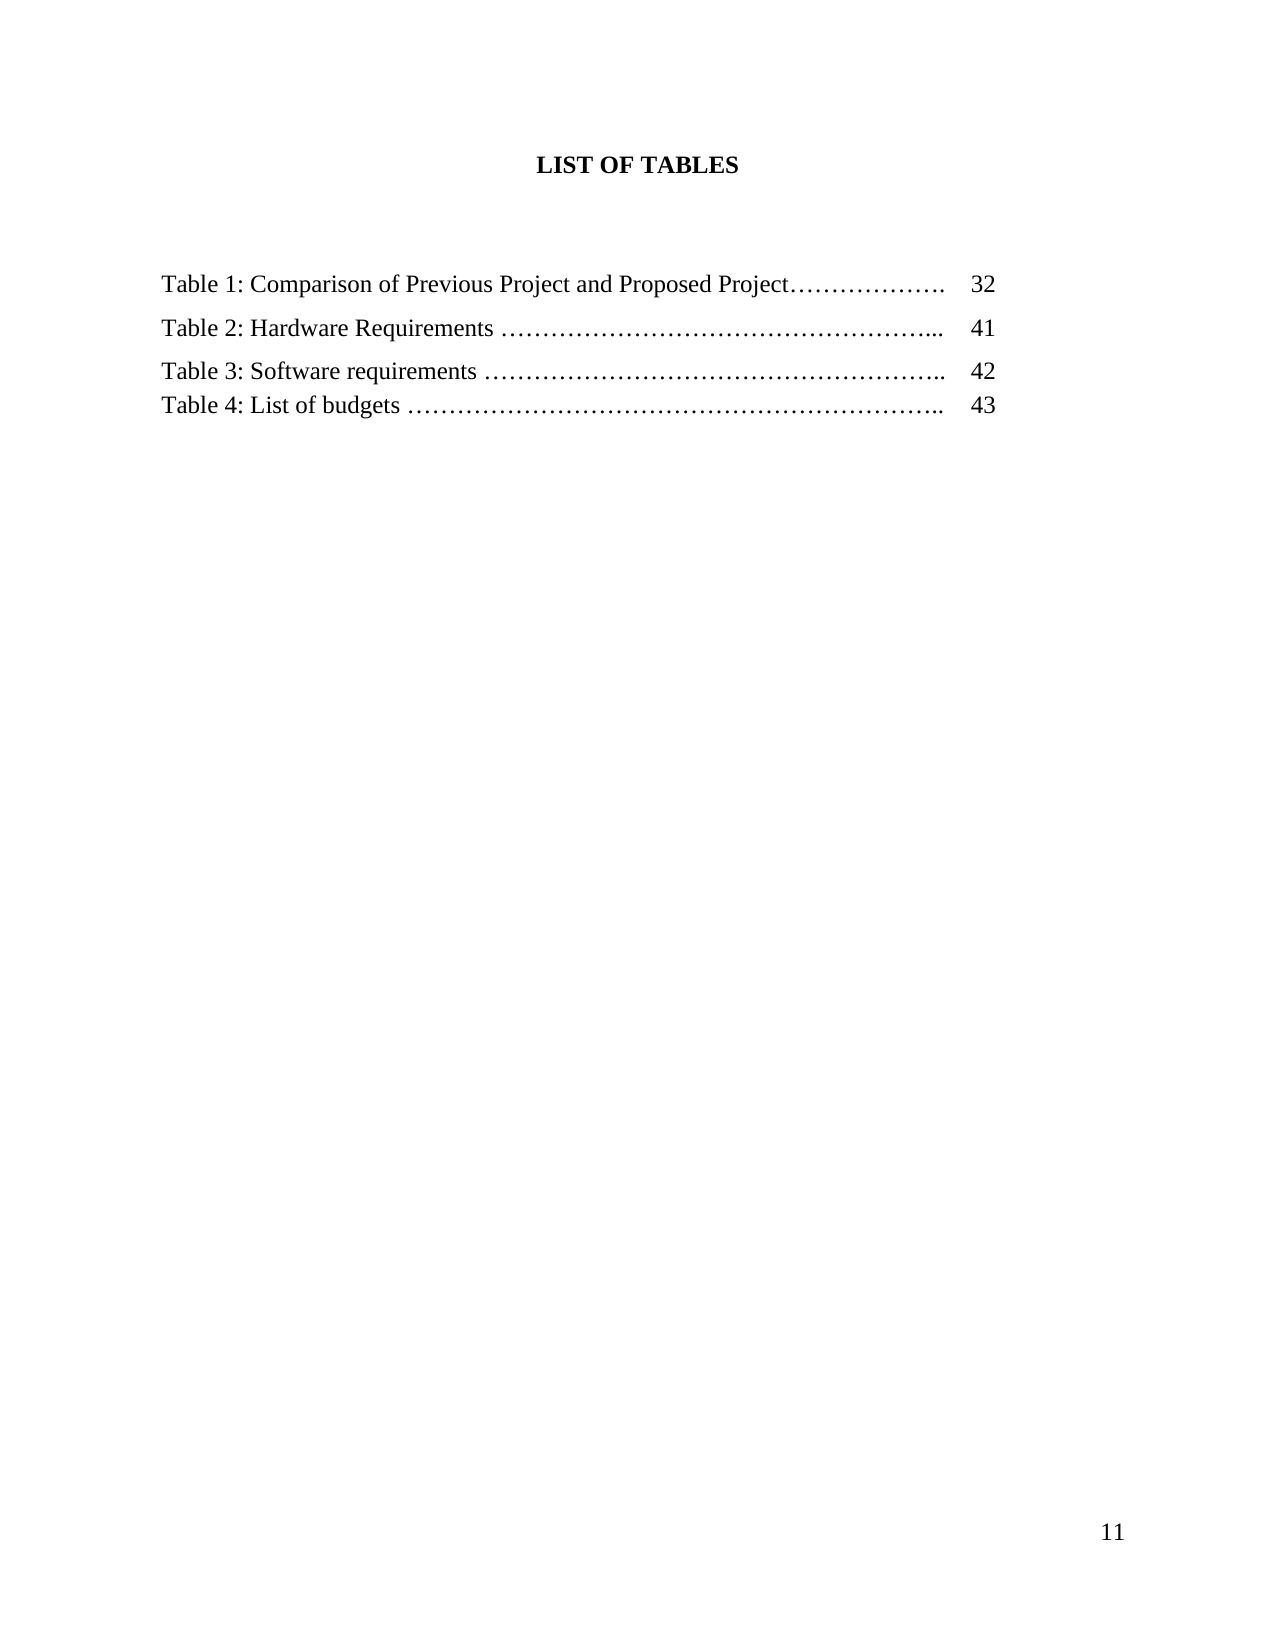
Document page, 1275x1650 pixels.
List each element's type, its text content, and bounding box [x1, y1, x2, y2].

text LIST OF TABLES [150, 150, 1125, 179]
table_cell Table 3: Software requirements ……………………………………………….. [150, 356, 959, 390]
table_cell 43 [959, 390, 1111, 433]
table_cell Table 2: Hardware Requirements ……………………………………………... [150, 313, 959, 356]
table_cell Table 4: List of budgets ……………………………………………………….. [150, 390, 959, 433]
table_cell 41 [959, 313, 1111, 356]
table_cell 42 [959, 356, 1111, 390]
table_header 32 [959, 270, 1111, 313]
table_header Table 1: Comparison of Previous Project and Proposed Project………………. [150, 270, 959, 313]
